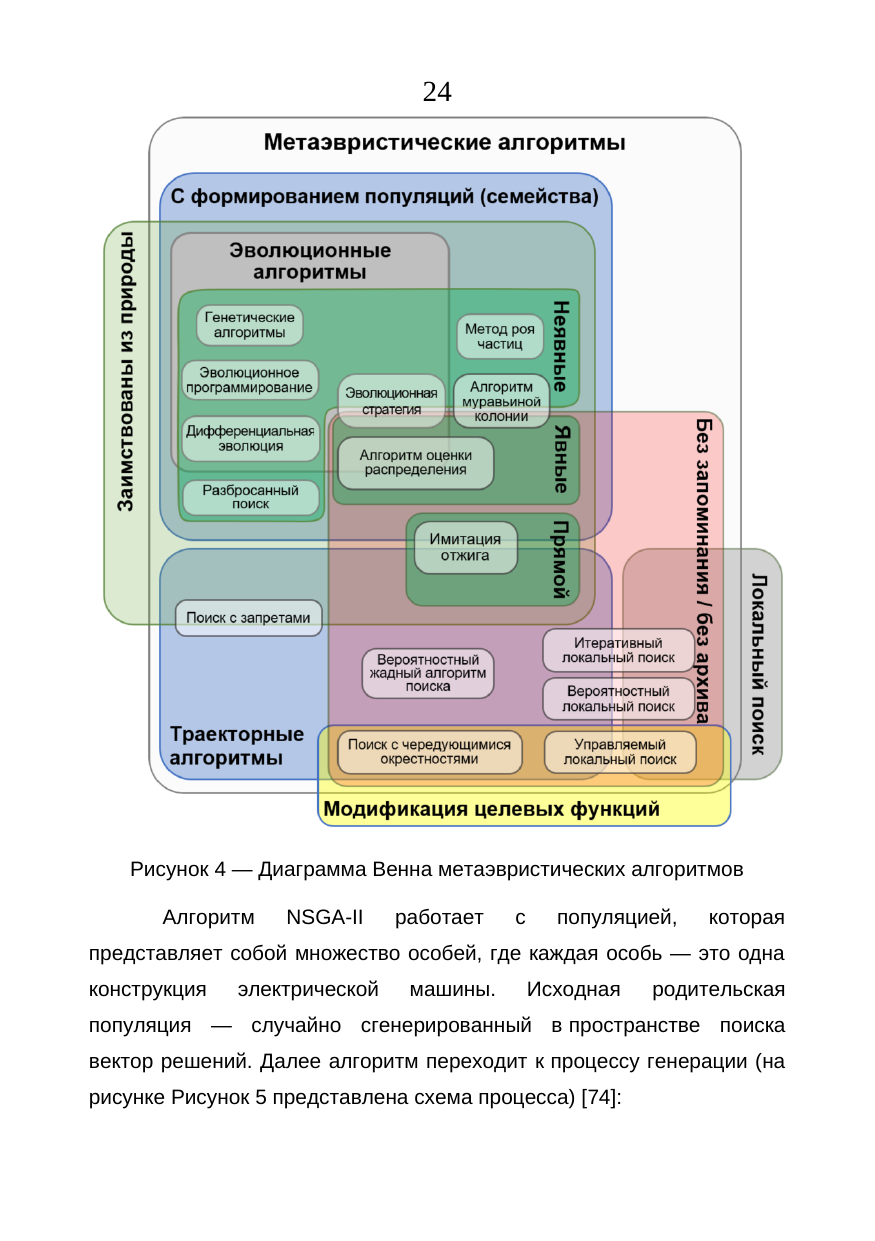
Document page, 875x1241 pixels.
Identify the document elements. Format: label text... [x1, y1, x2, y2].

picture [88, 107, 790, 829]
text Алгоритм NSGA-II работает с популяцией, которая представляет собой множество особей, где каждая особь — это одна конструкция электрической машины. Исходная родительская популяция — случайно сгенерированный в пространстве поиска вектор решений. Далее алгоритм переходит к процессу генерации (на рисунке 5 представлена схема процесса) [74]: [89, 1037, 785, 1109]
text Рисунок 4 — Диаграмма Венна метаэвристических алгоритмов [89, 857, 785, 881]
text Алгоритм NSGA-II работает с популяцией, которая представляет собой множество особей, где каждая особь — это одна конструкция электрической машины. Исходная родительская популяция — случайно сгенерированный в пространстве поиска вектор решений. Далее алгоритм переходит к процессу генерации (на рисунке 5 представлена схема процесса) [74]: [89, 905, 785, 1013]
